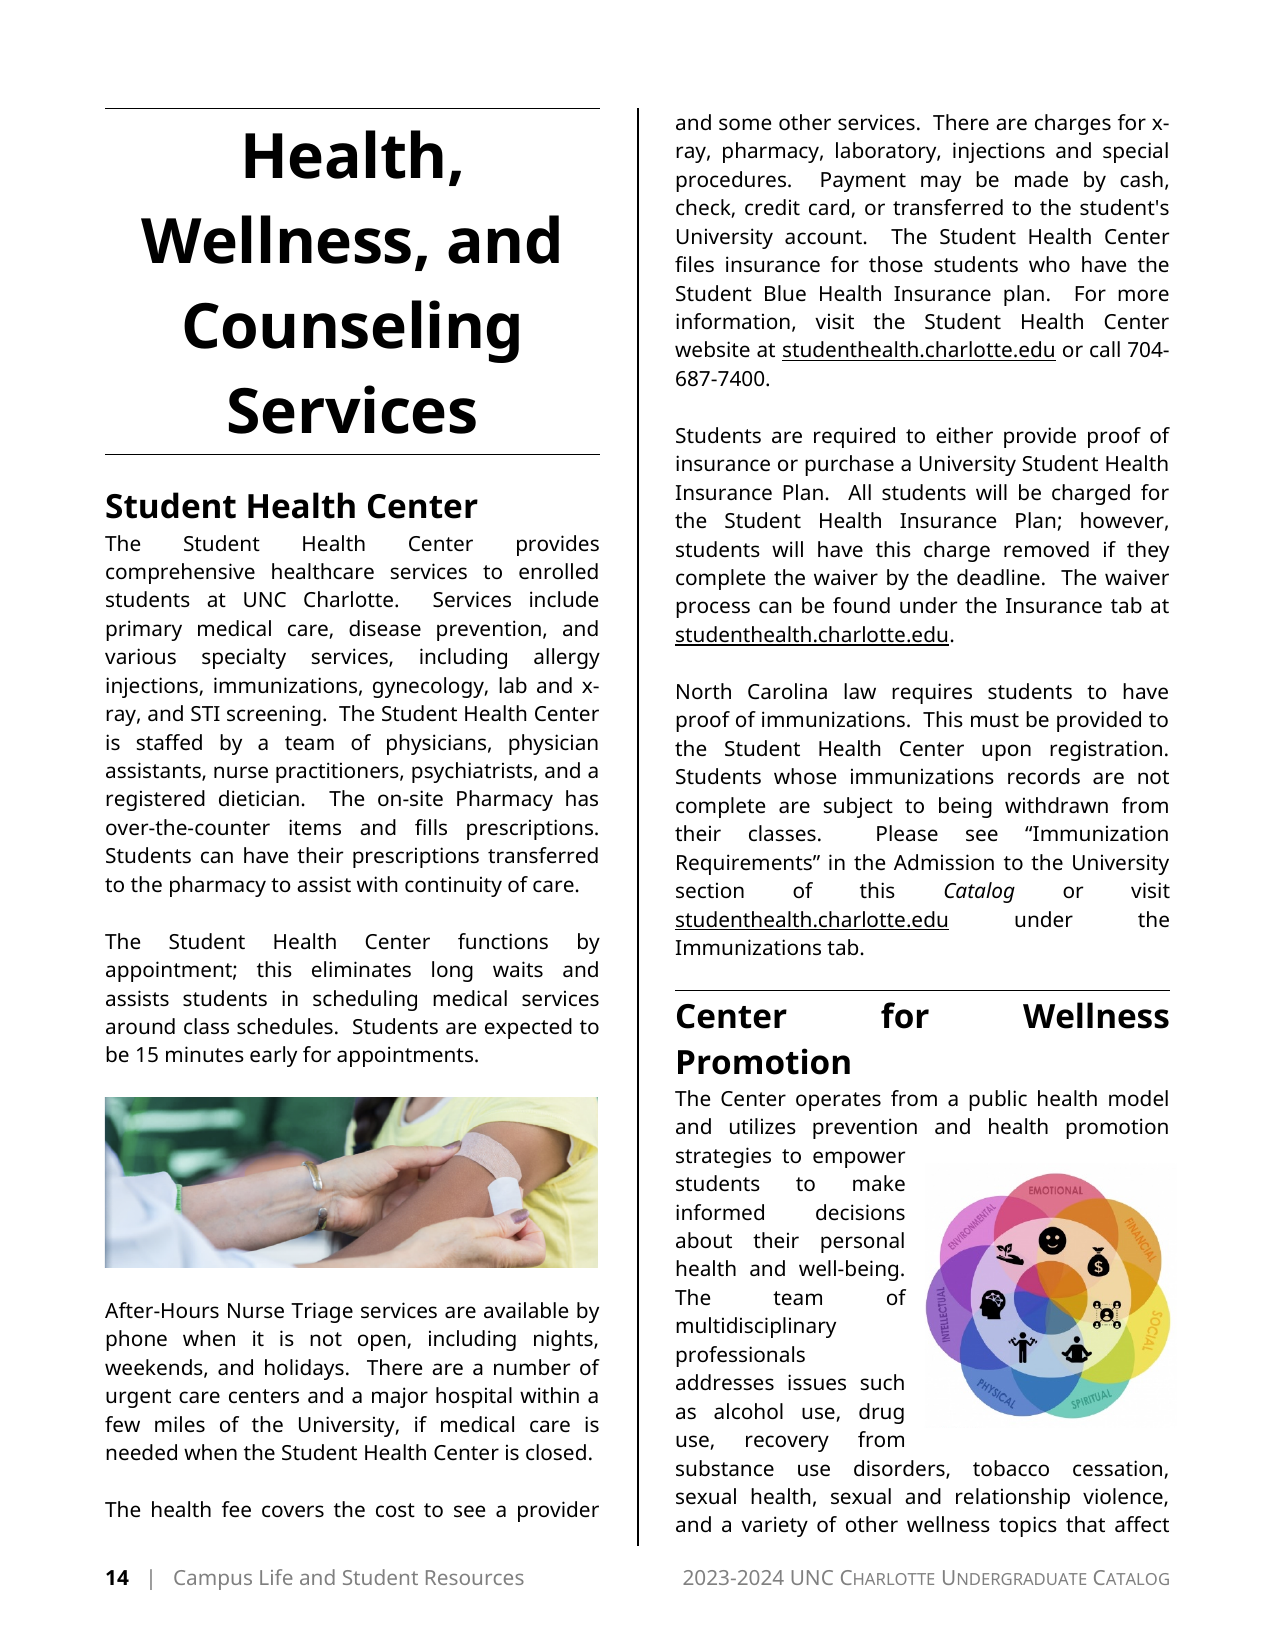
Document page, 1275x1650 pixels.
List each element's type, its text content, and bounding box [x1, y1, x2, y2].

text The Student Health Center provides comprehensive healthcare services to enrolled students at UNC Charlotte. Services include primary medical care, disease prevention, and various specialty services, including allergy injections, immunizations, gynecology, lab and x-ray, and STI screening. The Student Health Center is staffed by a team of physicians, physician assistants, nurse practitioners, psychiatrists, and a registered dietician. The on-site Pharmacy has over-the-counter items and fills prescriptions. Students can have their prescriptions transferred to the pharmacy to assist with continuity of care. [105, 529, 600, 898]
text The health fee covers the cost to see a provider and some other services. There are charges for x-ray, pharmacy, laboratory, injections and special procedures. Payment may be made by cash, check, credit card, or transferred to the student's University account. The Student Health Center files insurance for those students who have the Student Blue Health Insurance plan. For more information, visit the Student Health Center website at studenthealth.charlotte.edu or call 704-687-7400. [675, 108, 1170, 392]
text Center for Wellness Promotion [675, 991, 1170, 1084]
text North Carolina law requires students to have proof of immunizations. This must be provided to the Student Health Center upon registration. Students whose immunizations records are not complete are subject to being withdrawn from their classes. Please see “Immunization Requirements” in the Admission to the University section of this Catalog or visit studenthealth.charlotte.edu under the Immunizations tab. [675, 677, 1170, 962]
text Health, Wellness, and Counseling Services [105, 109, 600, 454]
picture [104, 1097, 598, 1268]
text After-Hours Nurse Triage services are available by phone when it is not open, including nights, weekends, and holidays. There are a number of urgent care centers and a major hospital within a few miles of the University, if medical care is needed when the Student Health Center is closed. [105, 1296, 600, 1467]
text Students are required to either provide proof of insurance or purchase a University Student Health Insurance Plan. All students will be charged for the Student Health Insurance Plan; however, students will have this charge removed if they complete the waiver by the deadline. The waiver process can be found under the Insurance tab at studenthealth.charlotte.edu. [675, 421, 1170, 648]
text The Center operates from a public health model and utilizes prevention and health promotion strategies to empower students to make informed decisions about their personal health and well-being. The team of multidisciplinary professionals addresses issues such as alcohol use, drug use, recovery from substance use disorders, tobacco cessation, sexual health, sexual and relationship violence, and a variety of other wellness topics that affect college students. [675, 1084, 1170, 1397]
text Student Health Center [105, 483, 600, 529]
text The Student Health Center functions by appointment; this eliminates long waits and assists students in scheduling medical services around class schedules. Students are expected to be 15 minutes early for appointments. [105, 927, 600, 1069]
